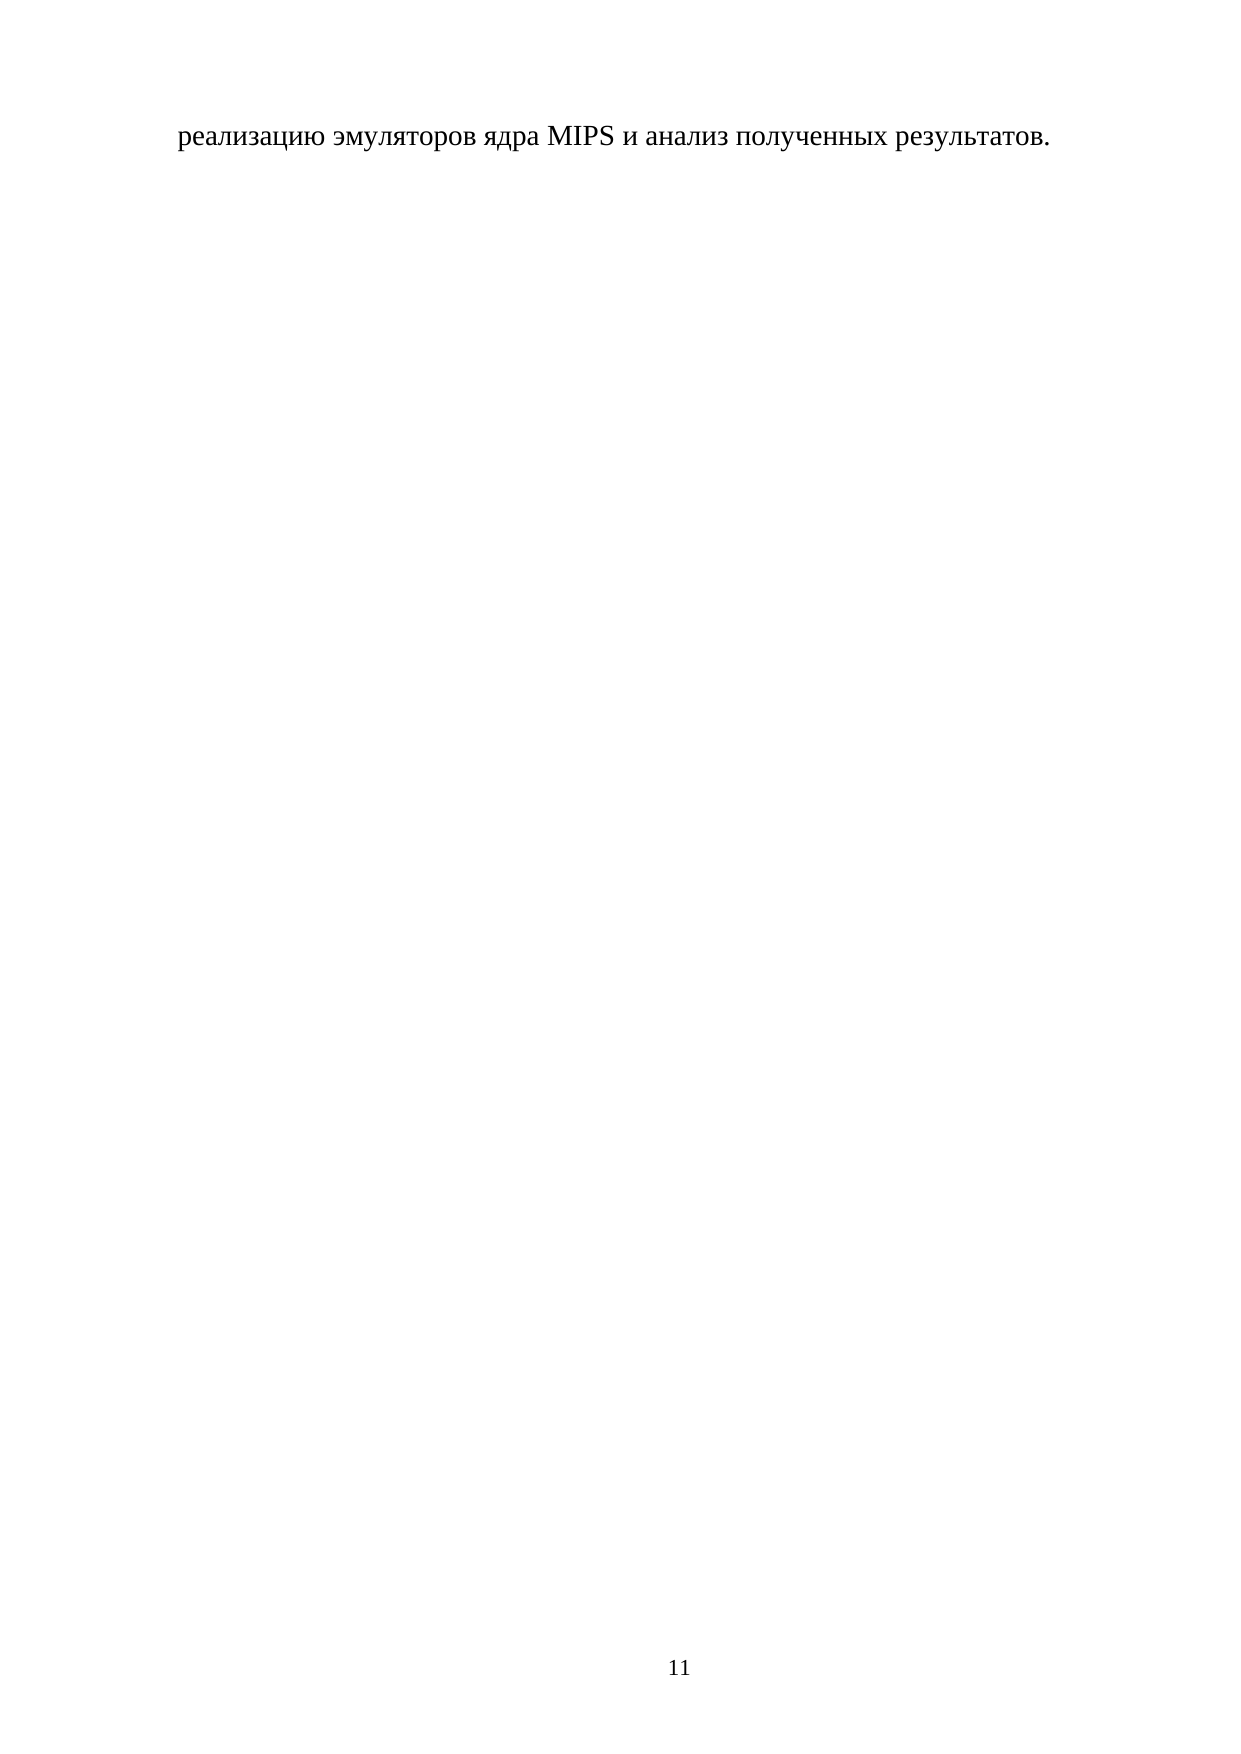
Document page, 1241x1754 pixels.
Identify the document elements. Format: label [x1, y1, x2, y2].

text [177, 118, 1181, 152]
